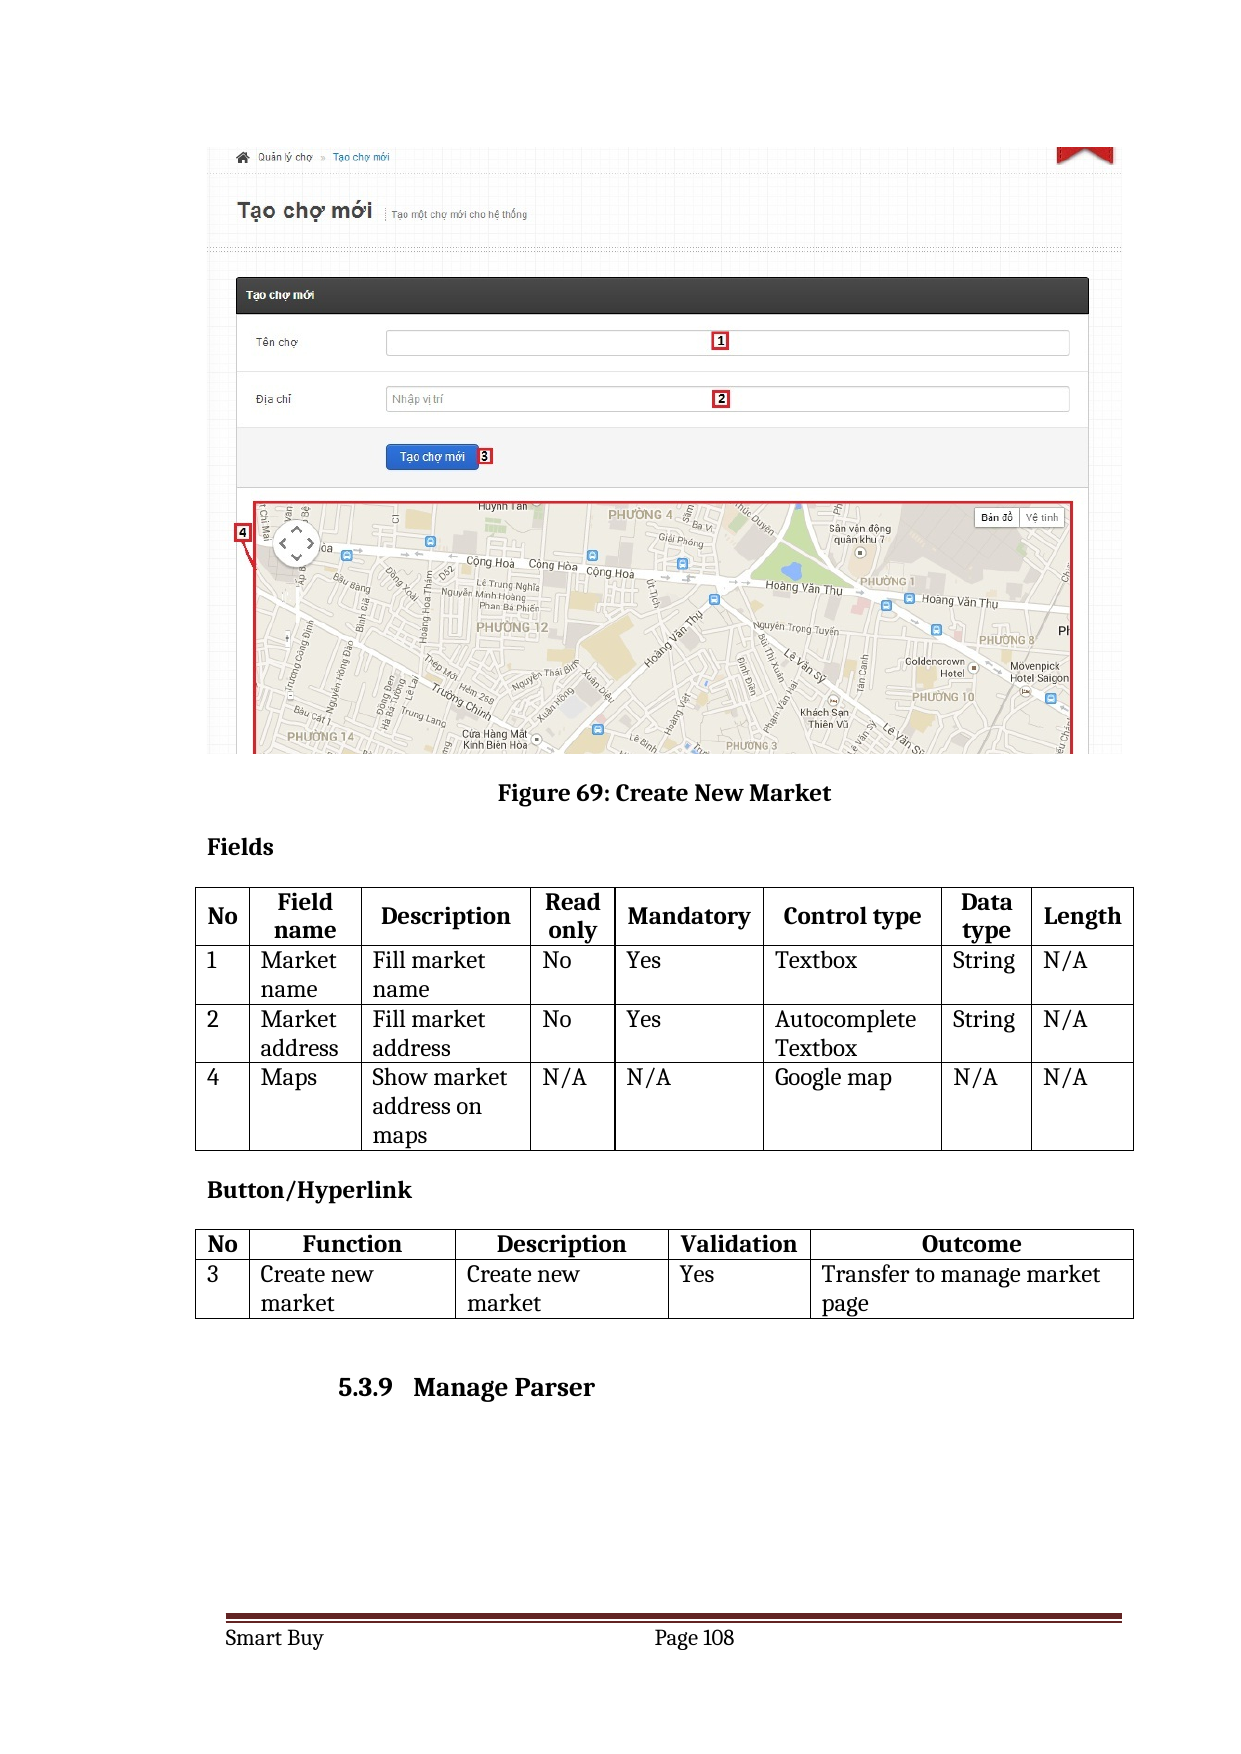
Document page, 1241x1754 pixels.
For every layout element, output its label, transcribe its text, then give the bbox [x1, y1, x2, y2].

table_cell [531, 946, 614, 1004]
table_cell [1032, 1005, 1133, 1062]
text Figure 69: Create New Market [207, 779, 1122, 808]
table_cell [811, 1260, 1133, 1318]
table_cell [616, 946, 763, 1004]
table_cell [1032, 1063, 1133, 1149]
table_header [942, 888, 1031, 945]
picture [206, 147, 1123, 754]
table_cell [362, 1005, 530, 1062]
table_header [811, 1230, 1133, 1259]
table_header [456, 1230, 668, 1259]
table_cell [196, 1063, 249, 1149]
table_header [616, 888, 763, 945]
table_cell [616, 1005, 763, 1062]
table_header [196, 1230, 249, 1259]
text Button/Hyperlink [207, 1176, 1122, 1204]
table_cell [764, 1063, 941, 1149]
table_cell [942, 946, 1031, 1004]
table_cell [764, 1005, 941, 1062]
text Fields [207, 833, 1122, 861]
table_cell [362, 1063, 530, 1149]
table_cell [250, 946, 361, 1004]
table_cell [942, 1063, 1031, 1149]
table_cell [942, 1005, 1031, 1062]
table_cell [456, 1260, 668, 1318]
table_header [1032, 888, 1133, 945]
subtitle Manage Parser [338, 1372, 1122, 1403]
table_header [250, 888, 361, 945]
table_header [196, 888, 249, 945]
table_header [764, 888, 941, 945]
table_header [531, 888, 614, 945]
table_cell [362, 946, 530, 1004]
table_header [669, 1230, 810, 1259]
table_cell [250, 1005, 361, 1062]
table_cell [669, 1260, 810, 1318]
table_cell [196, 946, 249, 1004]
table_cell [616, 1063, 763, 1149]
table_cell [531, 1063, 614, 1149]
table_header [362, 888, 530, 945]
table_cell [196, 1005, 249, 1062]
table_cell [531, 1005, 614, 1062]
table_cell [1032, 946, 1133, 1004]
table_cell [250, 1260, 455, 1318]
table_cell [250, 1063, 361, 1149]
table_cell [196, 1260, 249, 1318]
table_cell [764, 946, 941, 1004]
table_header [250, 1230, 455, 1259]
